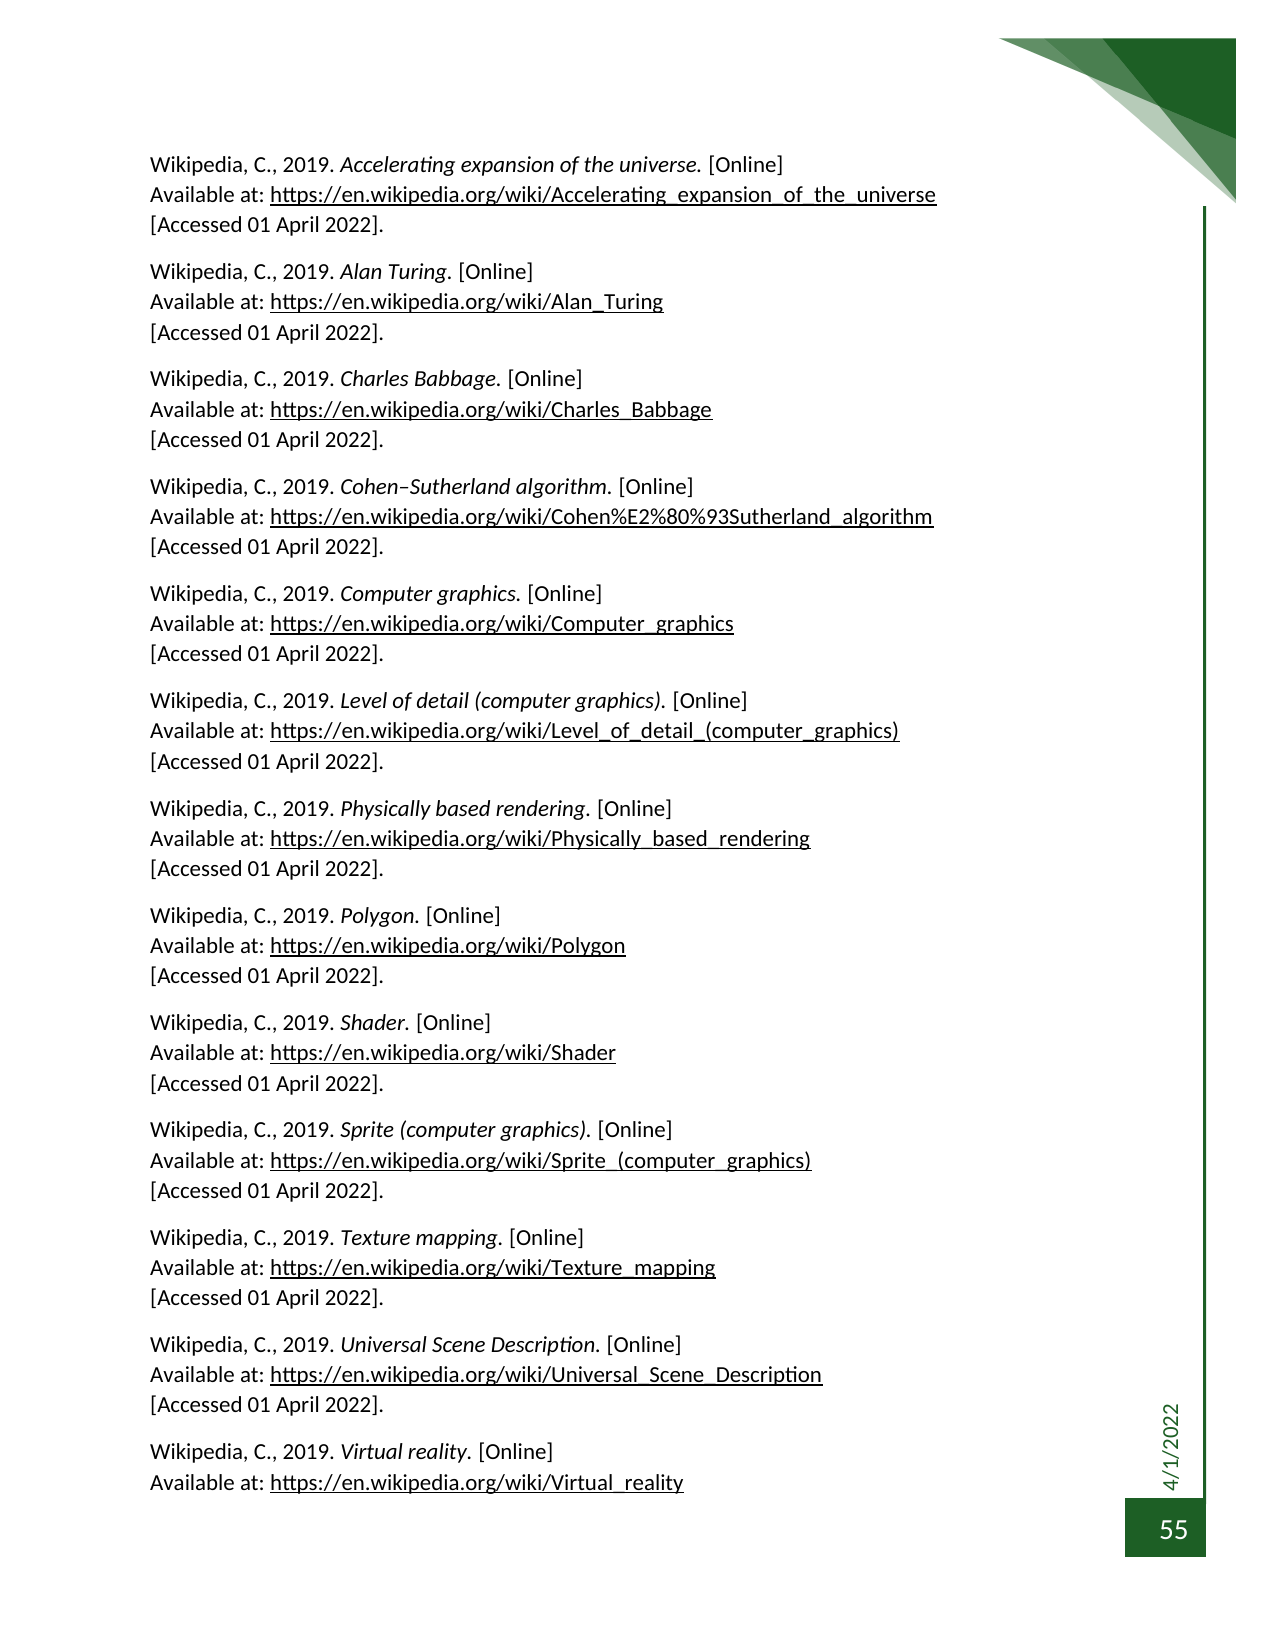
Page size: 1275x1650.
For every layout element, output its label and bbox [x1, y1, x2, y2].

picture [997, 38, 1236, 204]
